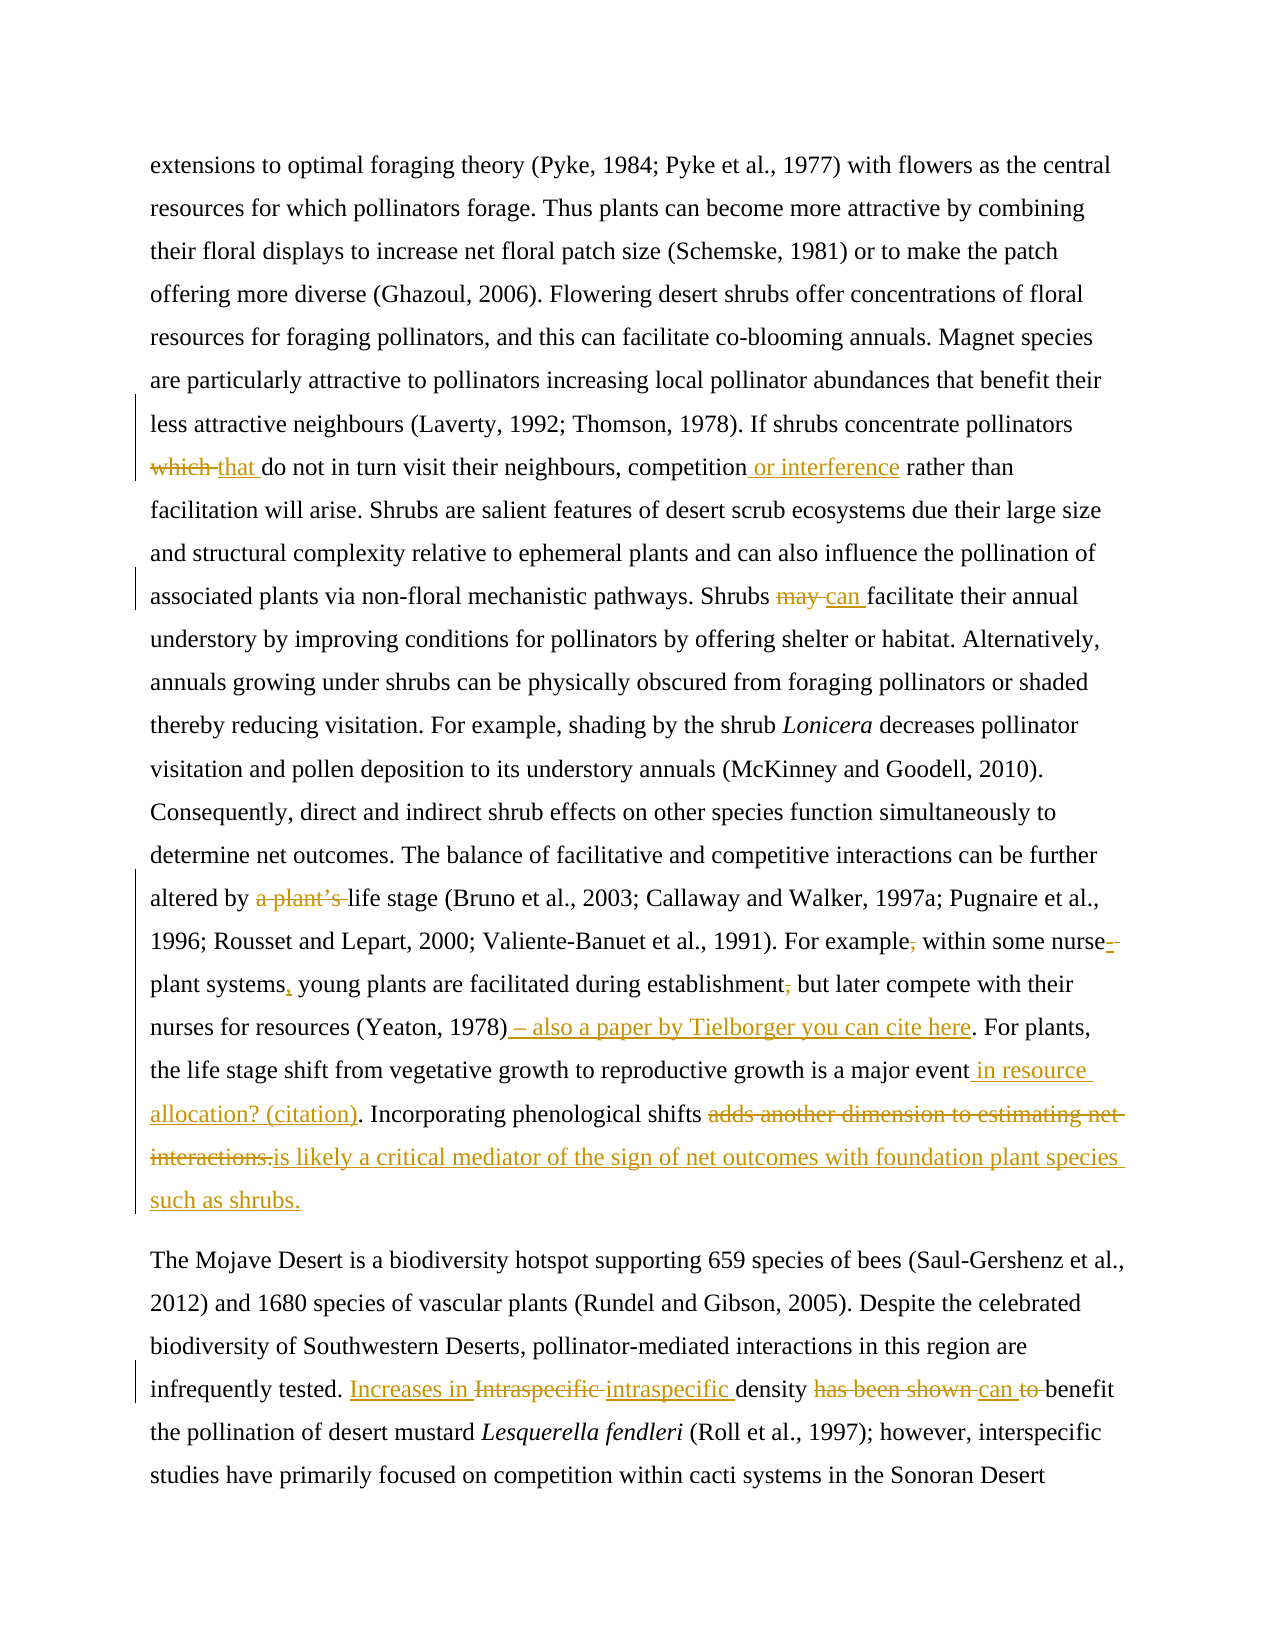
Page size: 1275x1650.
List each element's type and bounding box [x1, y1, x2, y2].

text [150, 150, 1125, 1214]
text [150, 1245, 1125, 1489]
